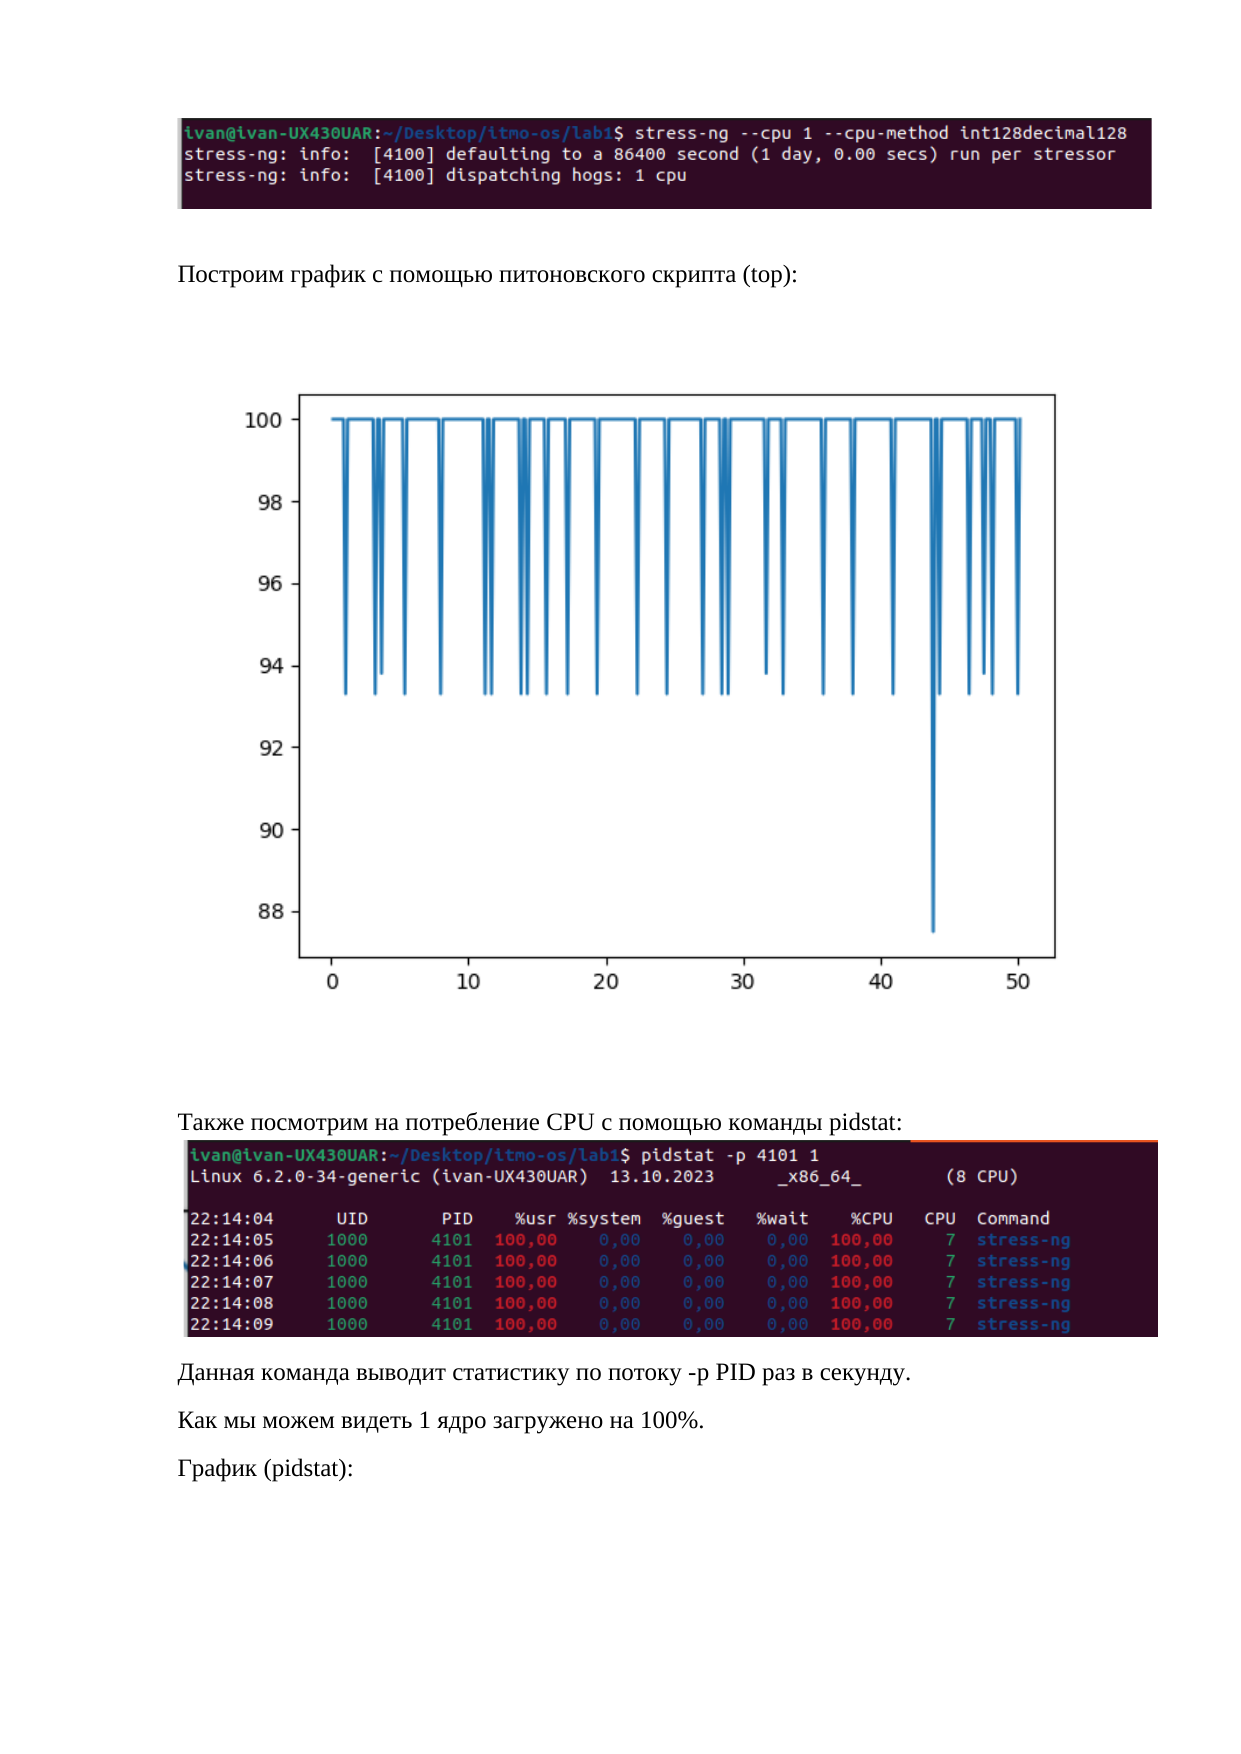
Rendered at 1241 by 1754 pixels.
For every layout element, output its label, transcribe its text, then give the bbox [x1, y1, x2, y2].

text График (pidstat): [177, 1453, 1152, 1482]
picture [177, 118, 1152, 209]
text Также посмотрим на потребление CPU с помощью команды pidstat: [177, 1107, 1152, 1135]
picture [183, 1140, 1158, 1337]
picture [177, 306, 1152, 1038]
text Построим график с помощью питоновского скрипта (top): [177, 259, 1152, 288]
text Как мы можем видеть 1 ядро загружено на 100%. [177, 1405, 1152, 1434]
